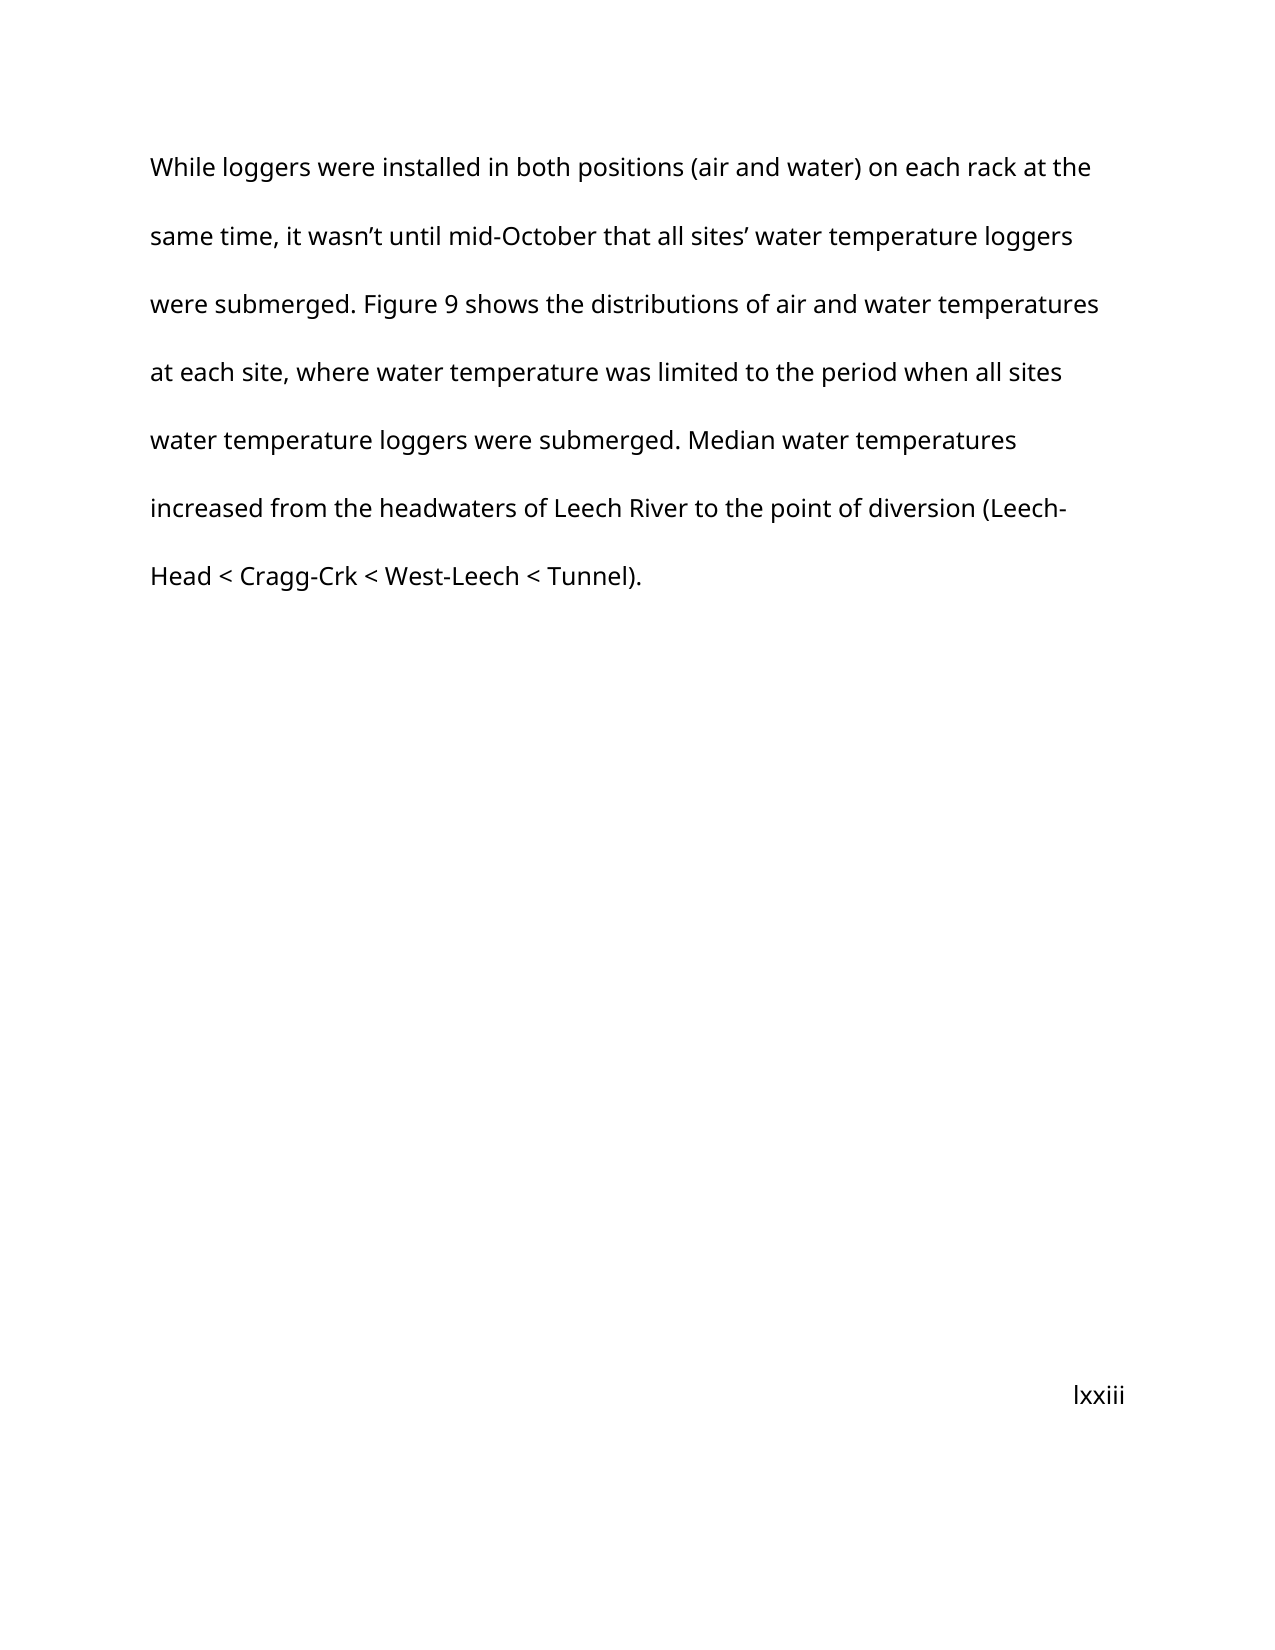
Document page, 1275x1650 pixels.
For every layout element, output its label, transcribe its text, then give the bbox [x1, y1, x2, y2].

text While loggers were installed in both positions (air and water) on each rack at the same time, it wasn’t until mid-October that all sites’ water temperature loggers were submerged. Figure 9 shows the distributions of air and water temperatures at each site, where water temperature was limited to the period when all sites water temperature loggers were submerged. Median water temperatures increased from the headwaters of Leech River to the point of diversion (Leech-Head < Cragg-Crk < West-Leech < Tunnel). [150, 150, 1125, 593]
